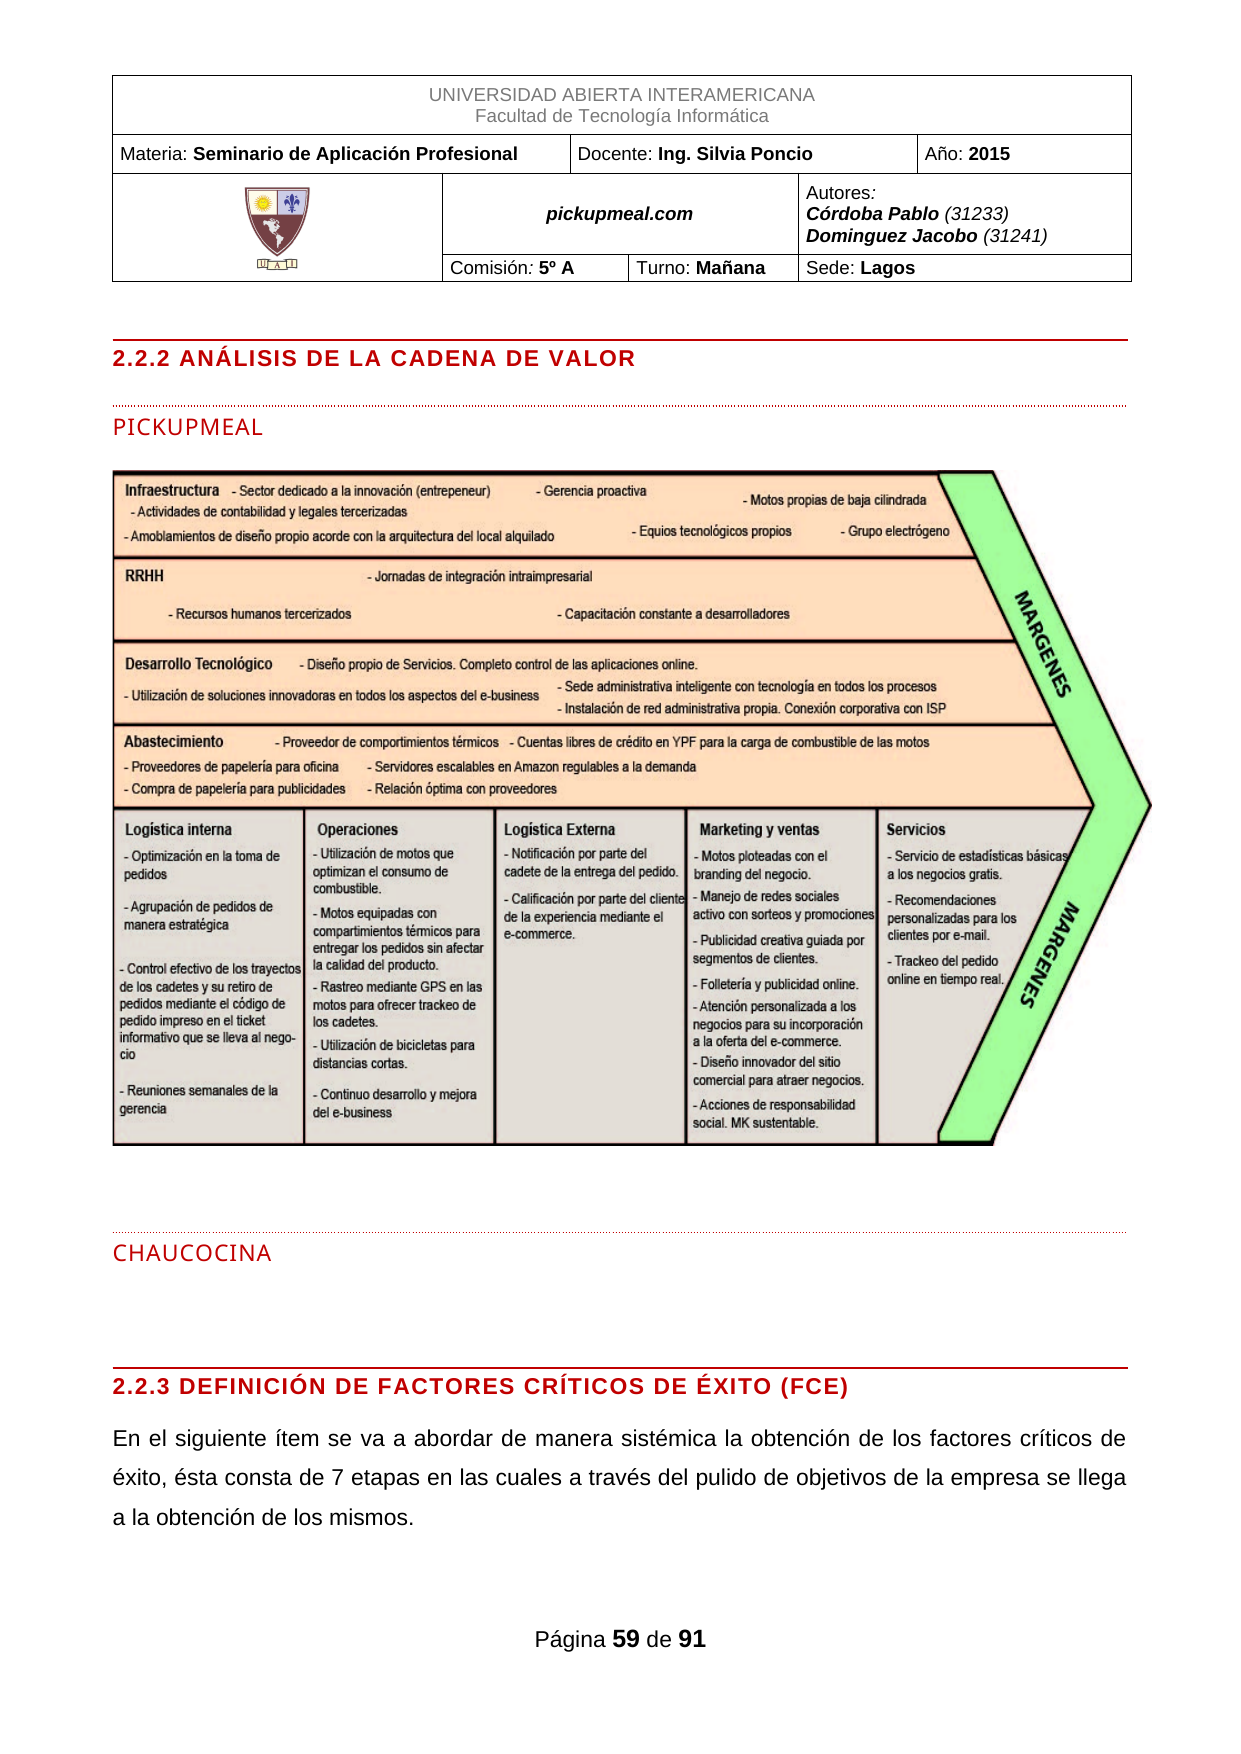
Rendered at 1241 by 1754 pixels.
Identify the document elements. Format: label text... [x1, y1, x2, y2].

subtitle Pickupmeal [112, 405, 1128, 442]
subtitle 2.2.3 Definición de Factores Críticos de Éxito (FCE) [112, 1368, 1128, 1399]
picture [230, 182, 325, 273]
text En el siguiente ítem se va a abordar de manera sistémica la obtención de los factores críticos de éxito, ésta consta de 7 etapas en las cuales a través del pulido de objetivos de la empresa se llega a la obtención de los mismos. [112, 1425, 1128, 1530]
subtitle 2.2.2 Análisis de la Cadena de Valor [112, 340, 1128, 371]
subtitle ChauCocina [112, 1231, 1128, 1268]
picture [112, 470, 1152, 1146]
